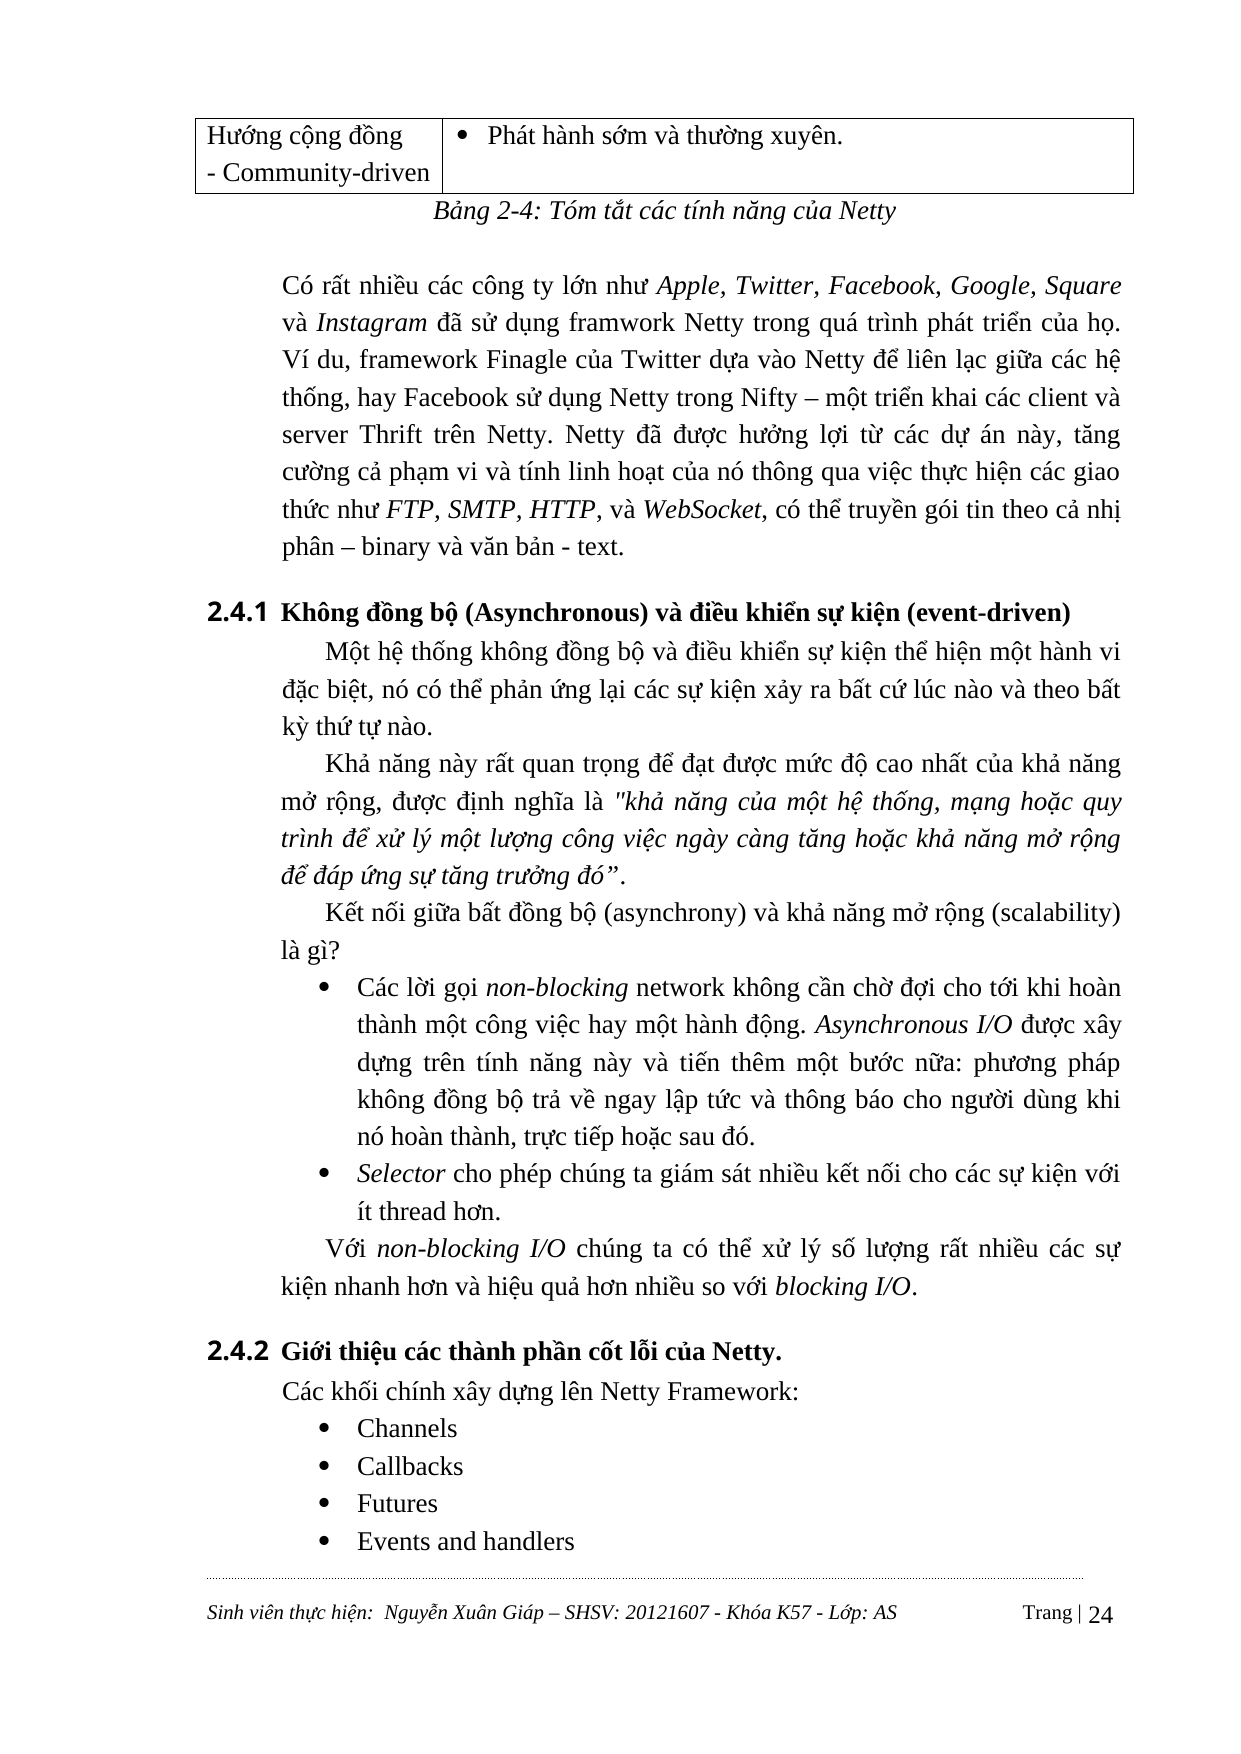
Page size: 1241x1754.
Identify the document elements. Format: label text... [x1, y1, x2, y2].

table_cell Phát hành sớm và thường xuyên. [443, 119, 1133, 193]
text Các khối chính xây dựng lên Netty Framework: [207, 1375, 1122, 1406]
text Với non-blocking I/O chúng ta có thể xử lý số lượng rất nhiều các sự kiện nhanh hơn và hiệu quả hơn nhiều so với blocking I/O. [281, 1232, 1122, 1301]
list Selector cho phép chúng ta giám sát nhiều kết nối cho các sự kiện với ít thread hơn. [319, 1158, 1122, 1226]
list Các lời gọi non-blocking network không cần chờ đợi cho tới khi hoàn thành một công việc hay một hành động. Asynchronous I/O được xây dựng trên tính năng này và tiến thêm một bước nữa: phương pháp không đồng bộ trả về ngay lập tức và thông báo cho người dùng khi nó hoàn thành, trực tiếp hoặc sau đó. [319, 971, 1122, 1151]
table_cell Hướng cộng đồng - Community-driven [196, 119, 442, 193]
text Kết nối giữa bất đồng bộ (asynchrony) và khả năng mở rộng (scalability) là gì? [281, 896, 1122, 965]
subtitle Giới thiệu các thành phần cốt lỗi của Netty. [207, 1332, 1122, 1369]
text Một hệ thống không đồng bộ và điều khiển sự kiện thể hiện một hành vi đặc biệt, nó có thể phản ứng lại các sự kiện xảy ra bất cứ lúc nào và theo bất kỳ thứ tự nào. [282, 635, 1122, 741]
subtitle Không đồng bộ (Asynchronous) và điều khiển sự kiện (event-driven) [207, 592, 1122, 629]
list Callbacks [319, 1450, 1122, 1481]
text Bảng 2-4: Tóm tắt các tính năng của Netty [207, 194, 1122, 226]
list Events and handlers [319, 1525, 1122, 1556]
list Channels [319, 1412, 1122, 1443]
text Khả năng này rất quan trọng để đạt được mức độ cao nhất của khả năng mở rộng, được định nghĩa là "khả năng của một hệ thống, mạng hoặc quy trình để xử lý một lượng công việc ngày càng tăng hoặc khả năng mở rộng để đáp ứng sự tăng trưởng đó”. [281, 747, 1122, 890]
list Futures [319, 1487, 1122, 1518]
text Có rất nhiều các công ty lớn như Apple, Twitter, Facebook, Google, Square và Instagram đã sử dụng framwork Netty trong quá trình phát triển của họ. Ví du, framework Finagle của Twitter dựa vào Netty để liên lạc giữa các hệ thống, hay Facebook sử dụng Netty trong Nifty – một triển khai các client và server Thrift trên Netty. Netty đã được hưởng lợi từ các dự án này, tăng cường cả phạm vi và tính linh hoạt của nó thông qua việc thực hiện các giao thức như FTP, SMTP, HTTP, và WebSocket, có thể truyền gói tin theo cả nhị phân – binary và văn bản - text. [207, 269, 1122, 561]
